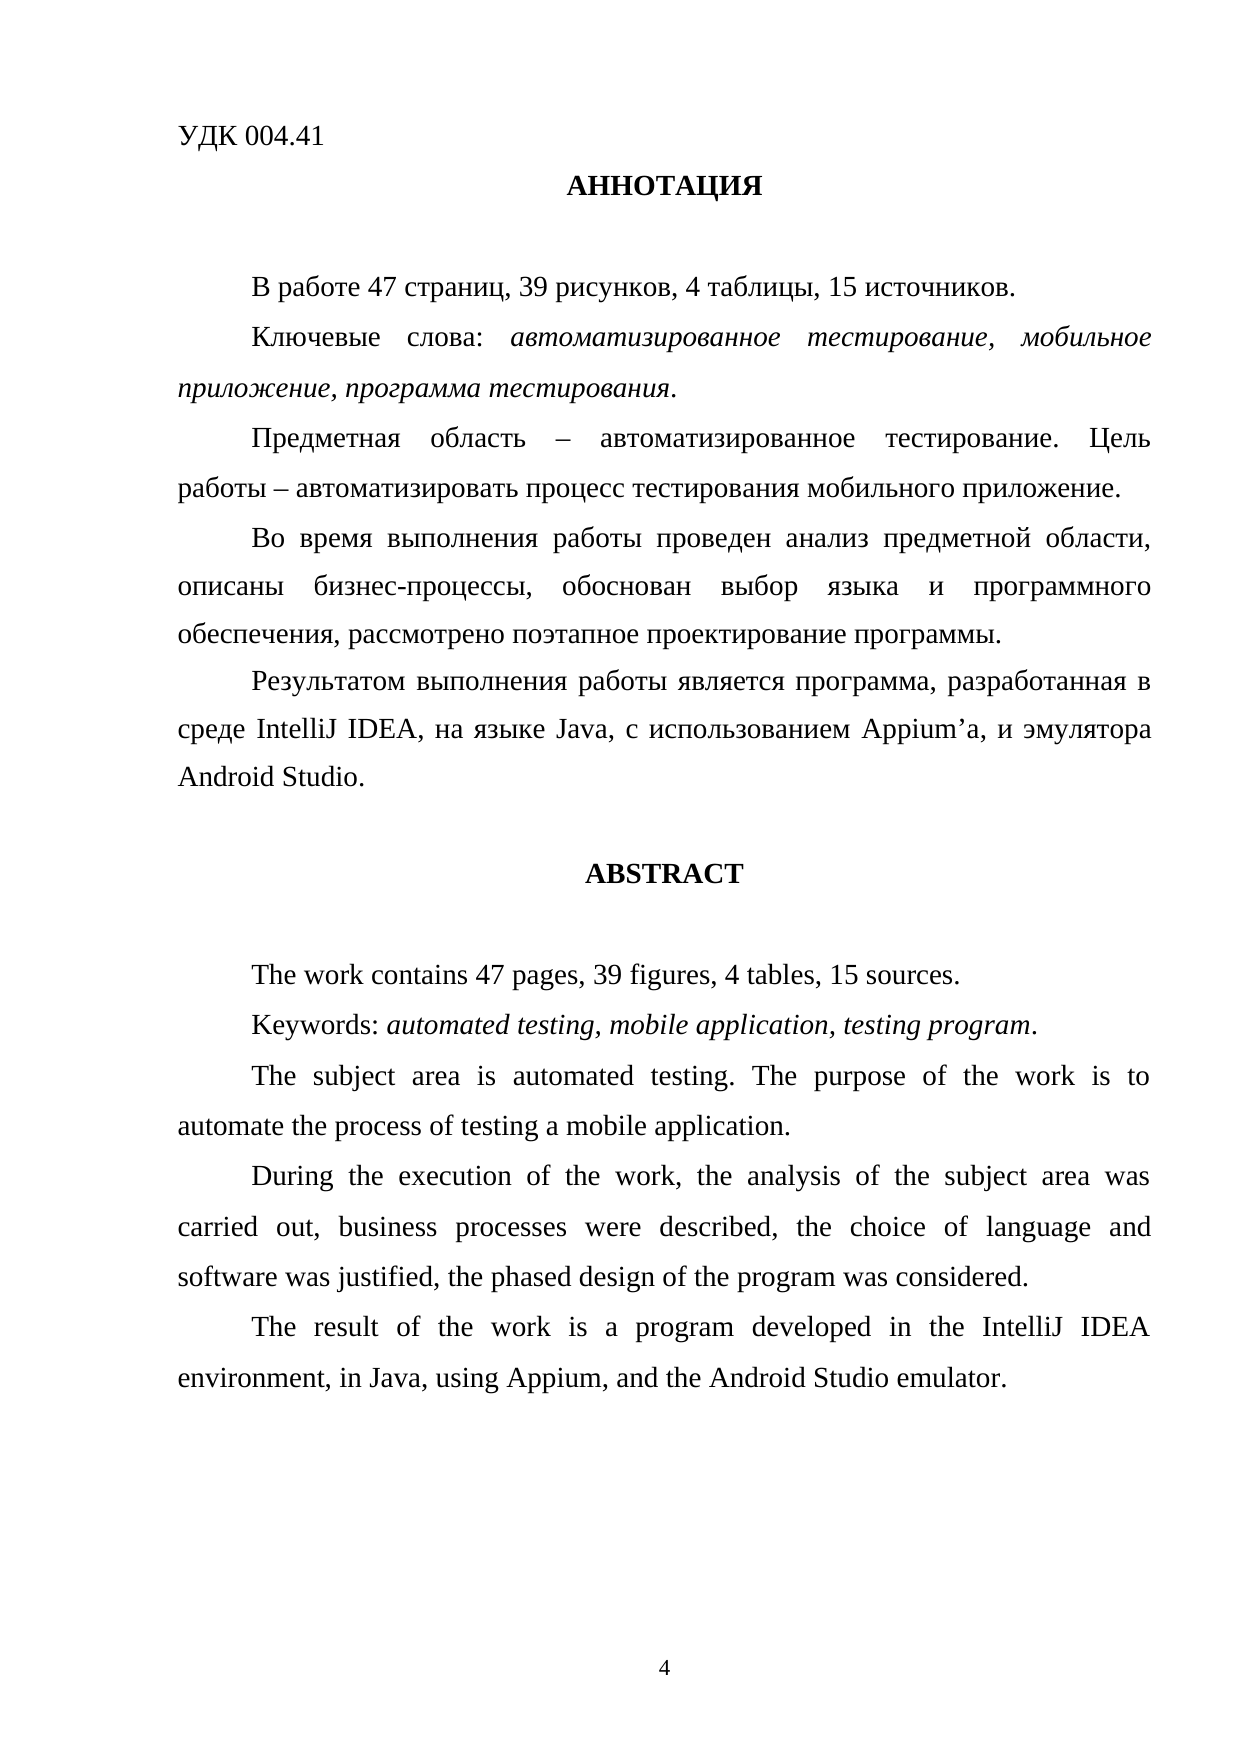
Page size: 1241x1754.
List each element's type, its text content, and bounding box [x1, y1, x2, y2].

text АННОТАЦИЯ [177, 168, 1152, 202]
text УДК 004.41 [177, 118, 1152, 152]
text Keywords: automated testing, mobile application, testing program. [177, 1007, 1152, 1041]
text Во время выполнения работы проведен анализ предметной области, описаны бизнес-процессы, обоснован выбор языка и программного обеспечения, рассмотрено поэтапное проектирование программы. [177, 521, 1152, 649]
text The subject area is automated testing. The purpose of the work is to automate the process of testing a mobile application. [177, 1058, 1152, 1142]
text Ключевые слова: автоматизированное тестирование, мобильное приложение, программа тестирования. [177, 319, 1152, 403]
text ABSTRACT [177, 857, 1152, 890]
text The work contains 47 pages, 39 figures, 4 tables, 15 sources. [177, 957, 1152, 991]
text В работе 47 страниц, 39 рисунков, 4 таблицы, 15 источников. [177, 269, 1152, 303]
text The result of the work is a program developed in the IntelliJ IDEA environment, in Java, using Appium, and the Android Studio emulator. [177, 1309, 1152, 1393]
text Предметная область – автоматизированное тестирование. Цель работы – автоматизировать процесс тестирования мобильного приложение. [177, 420, 1152, 504]
text Результатом выполнения работы является программа, разработанная в среде IntelliJ IDEA, на языке Java, с использованием Appium’а, и эмулятора Android Studio. [177, 663, 1152, 792]
text During the execution of the work, the analysis of the subject area was carried out, business processes were described, the choice of language and software was justified, the phased design of the program was considered. [177, 1158, 1152, 1293]
